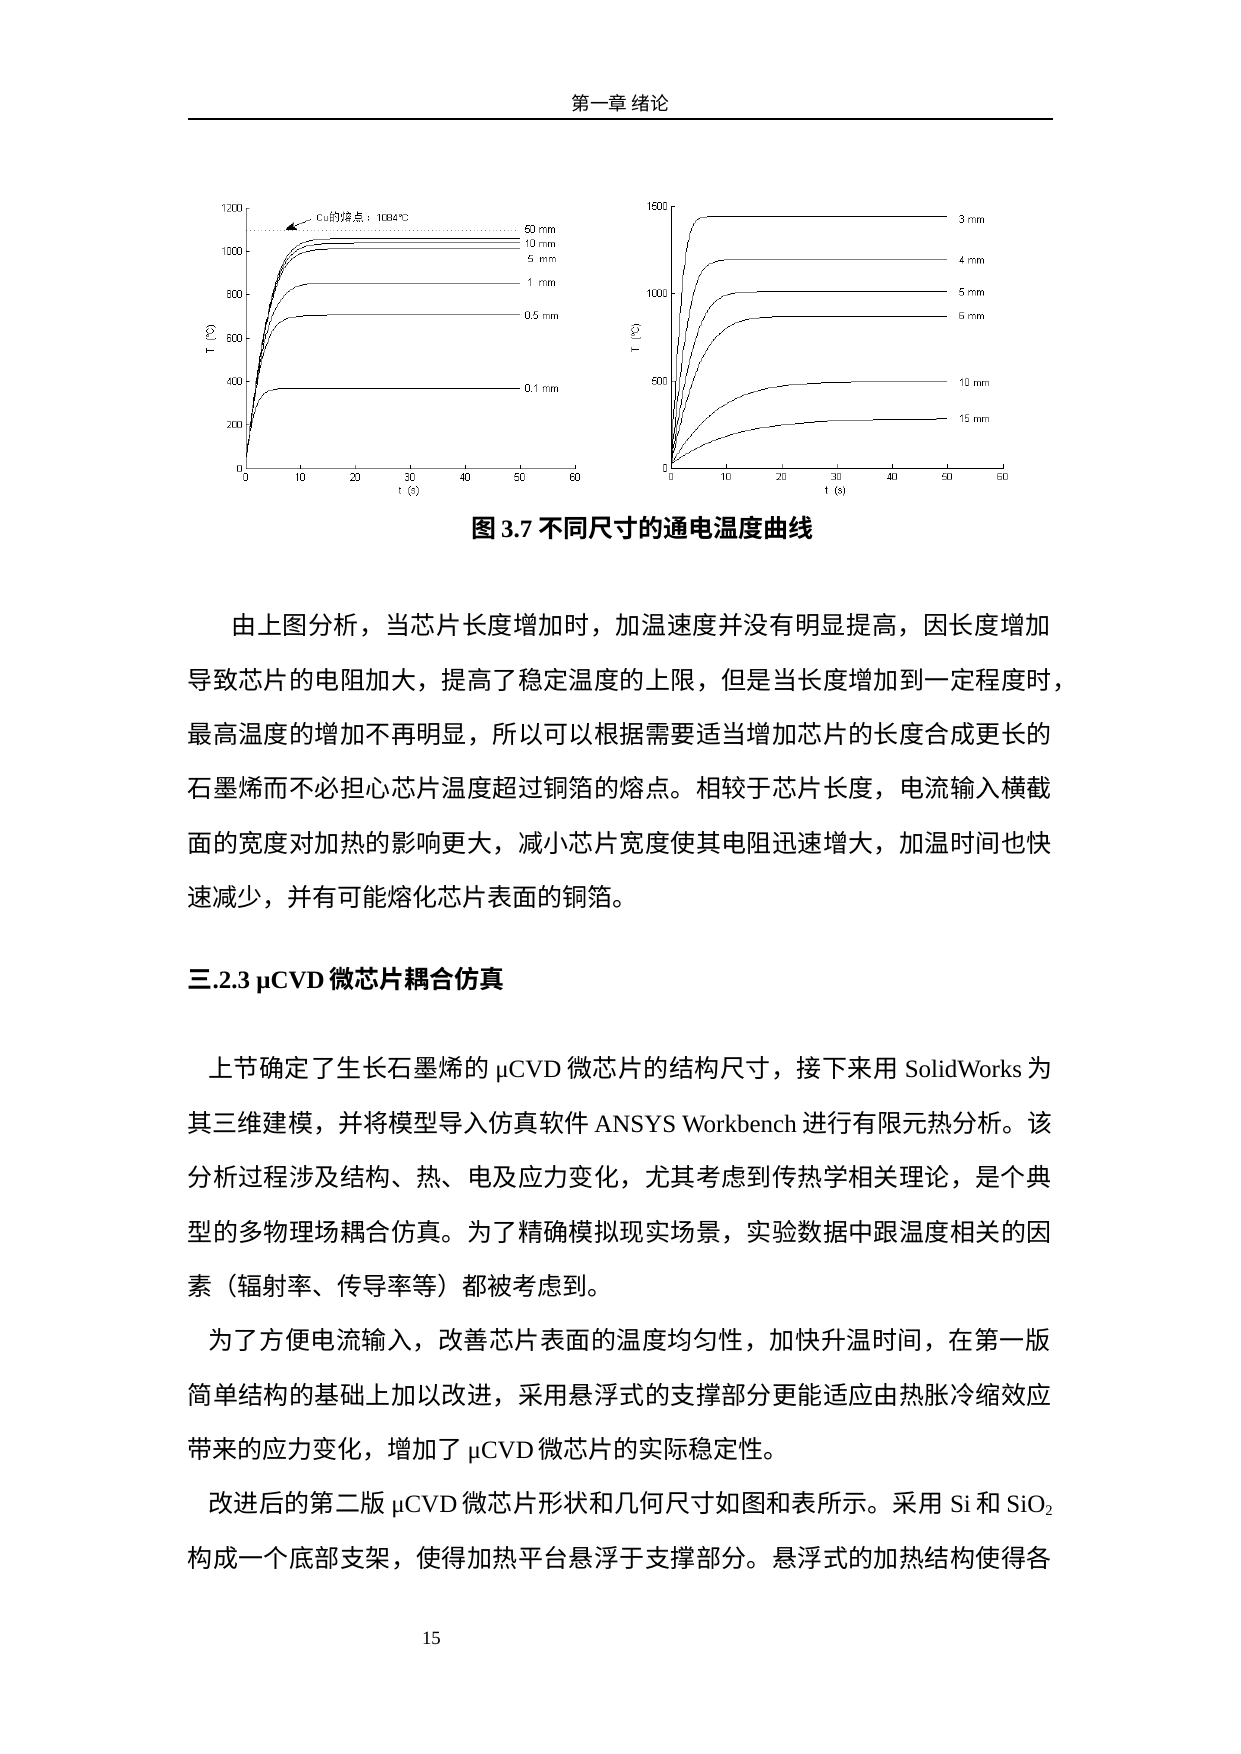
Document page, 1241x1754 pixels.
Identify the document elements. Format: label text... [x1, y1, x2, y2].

picture [615, 182, 1041, 501]
subtitle μCVD微芯片耦合仿真 [187, 959, 1053, 995]
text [187, 1484, 1053, 1574]
text 由上图分析，当芯片长度增加时，加温速度并没有明显提高，因长度增加导致芯片的电阻加大，提高了稳定温度的上限，但是当长度增加到一定程度时，最高温度的增加不再明显，所以可以根据需要适当增加芯片的长度合成更长的石墨烯而不必担心芯片温度超过铜箔的熔点。相较于芯片长度，电流输入横截面的宽度对加热的影响更大，减小芯片宽度使其电阻迅速增大，加温时间也快速减少，并有可能熔化芯片表面的铜箔。 [187, 606, 1053, 914]
text 为了方便电流输入，改善芯片表面的温度均匀性，加快升温时间，在第一版简单结构的基础上加以改进，采用悬浮式的支撑部分更能适应由热胀冷缩效应带来的应力变化，增加了μCVD微芯片的实际稳定性。 [187, 1321, 1053, 1466]
text 上节确定了生长石墨烯的μCVD微芯片的结构尺寸，接下来用SolidWorks为其三维建模，并将模型导入仿真软件ANSYS Workbench进行有限元热分析。该分析过程涉及结构、热、电及应力变化，尤其考虑到传热学相关理论，是个典型的多物理场耦合仿真。为了精确模拟现实场景，实验数据中跟温度相关的因素（辐射率、传导率等）都被考虑到。 [187, 1049, 1053, 1303]
picture [190, 183, 613, 499]
